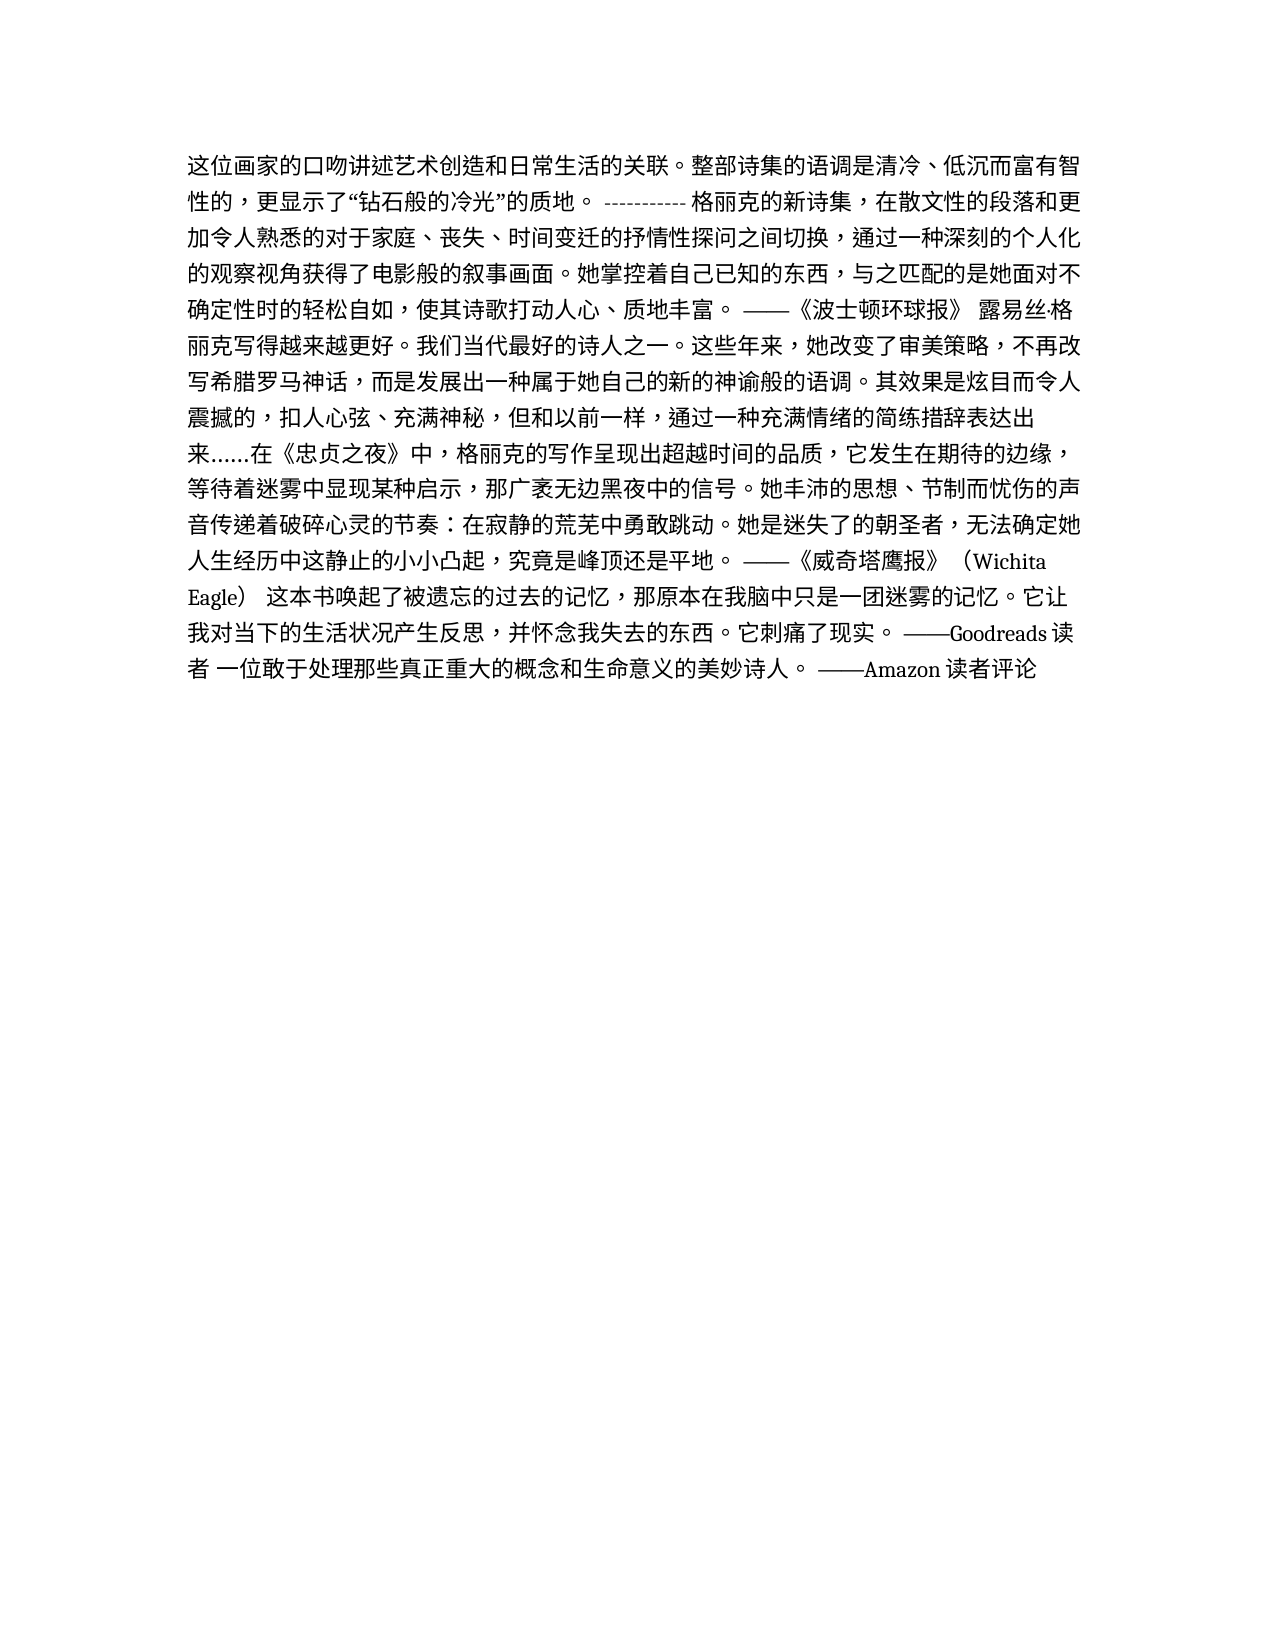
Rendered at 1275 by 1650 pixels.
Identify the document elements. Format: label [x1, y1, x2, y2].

text [187, 150, 1087, 684]
